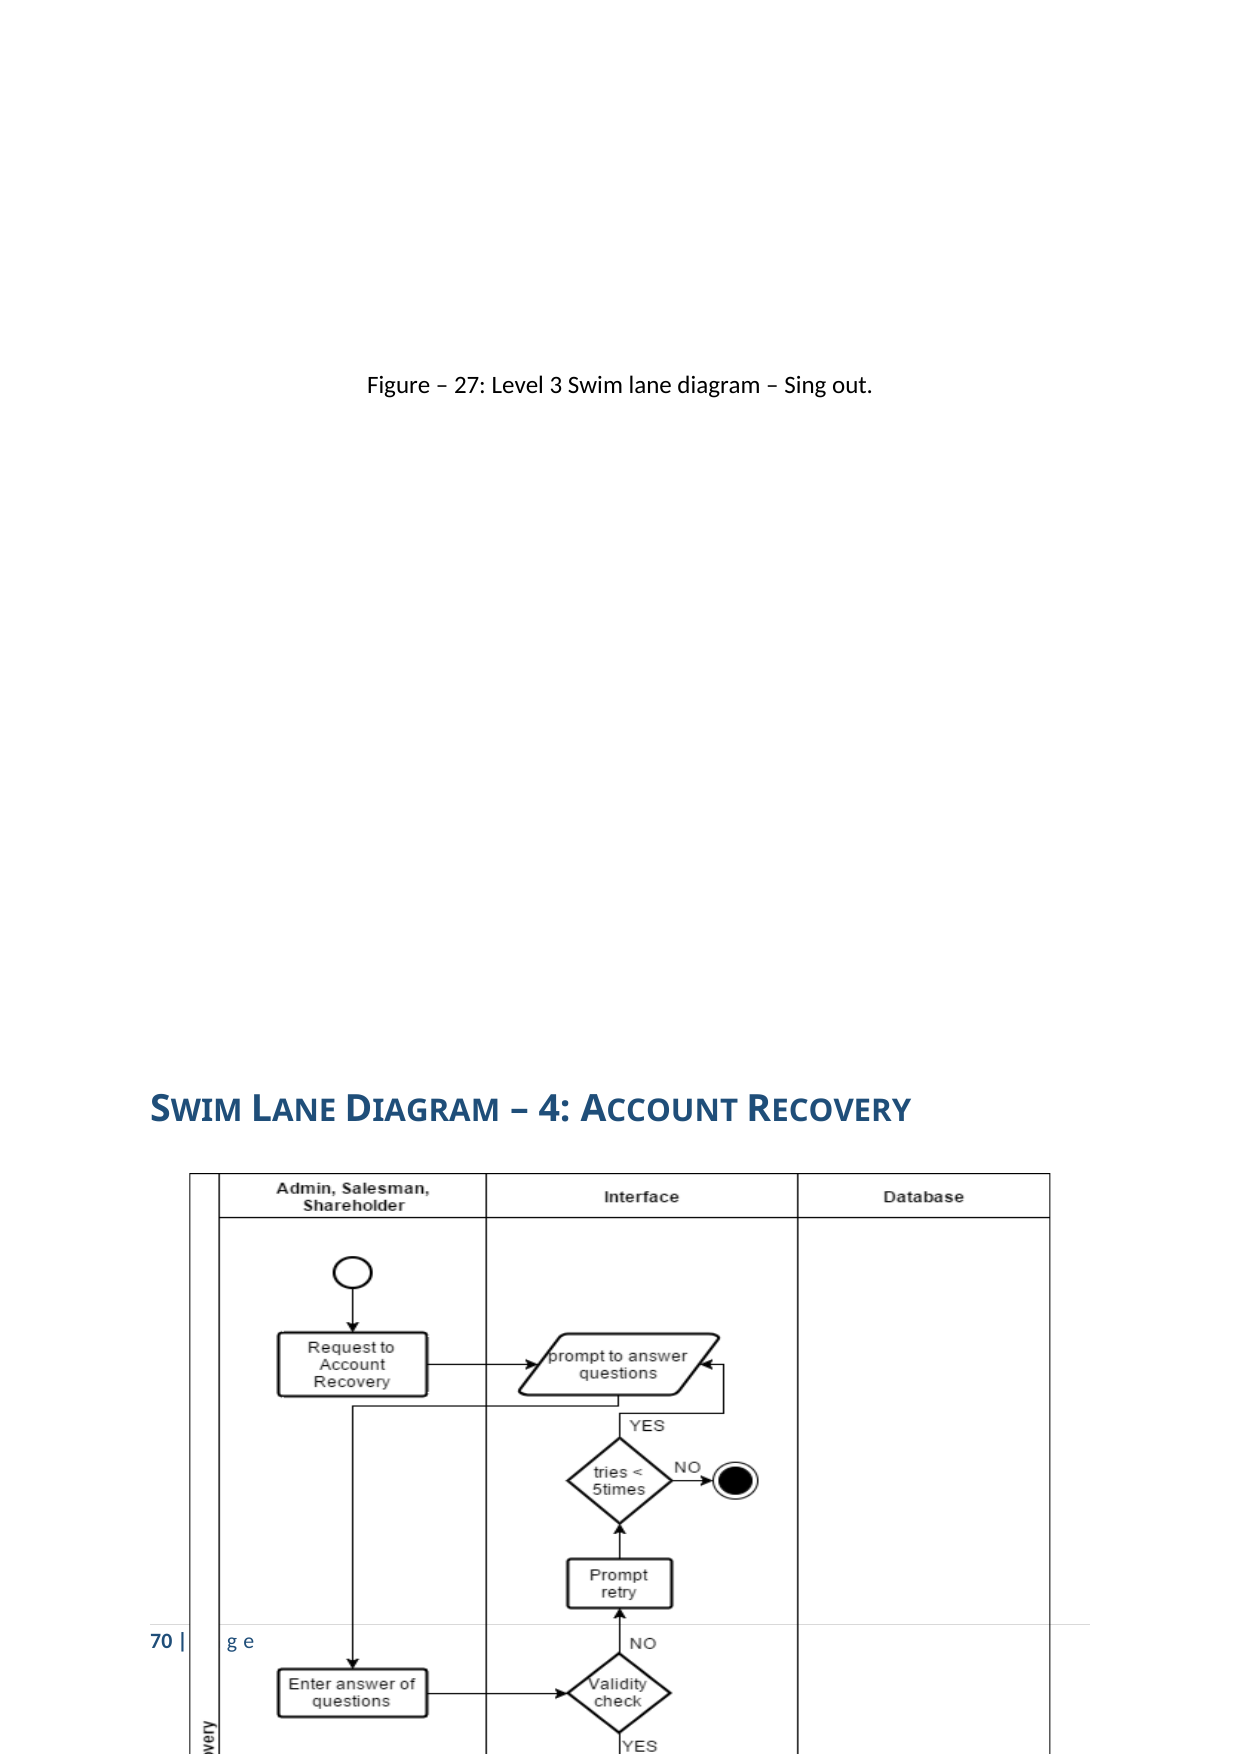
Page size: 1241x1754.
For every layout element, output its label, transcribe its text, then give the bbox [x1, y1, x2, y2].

text Figure – 27: Level 3 Swim lane diagram – Sing out. [150, 369, 1090, 400]
picture [189, 1173, 1051, 1754]
text SWIM LANE DIAGRAM – 4: ACCOUNT RECOVERY [150, 1081, 1090, 1132]
